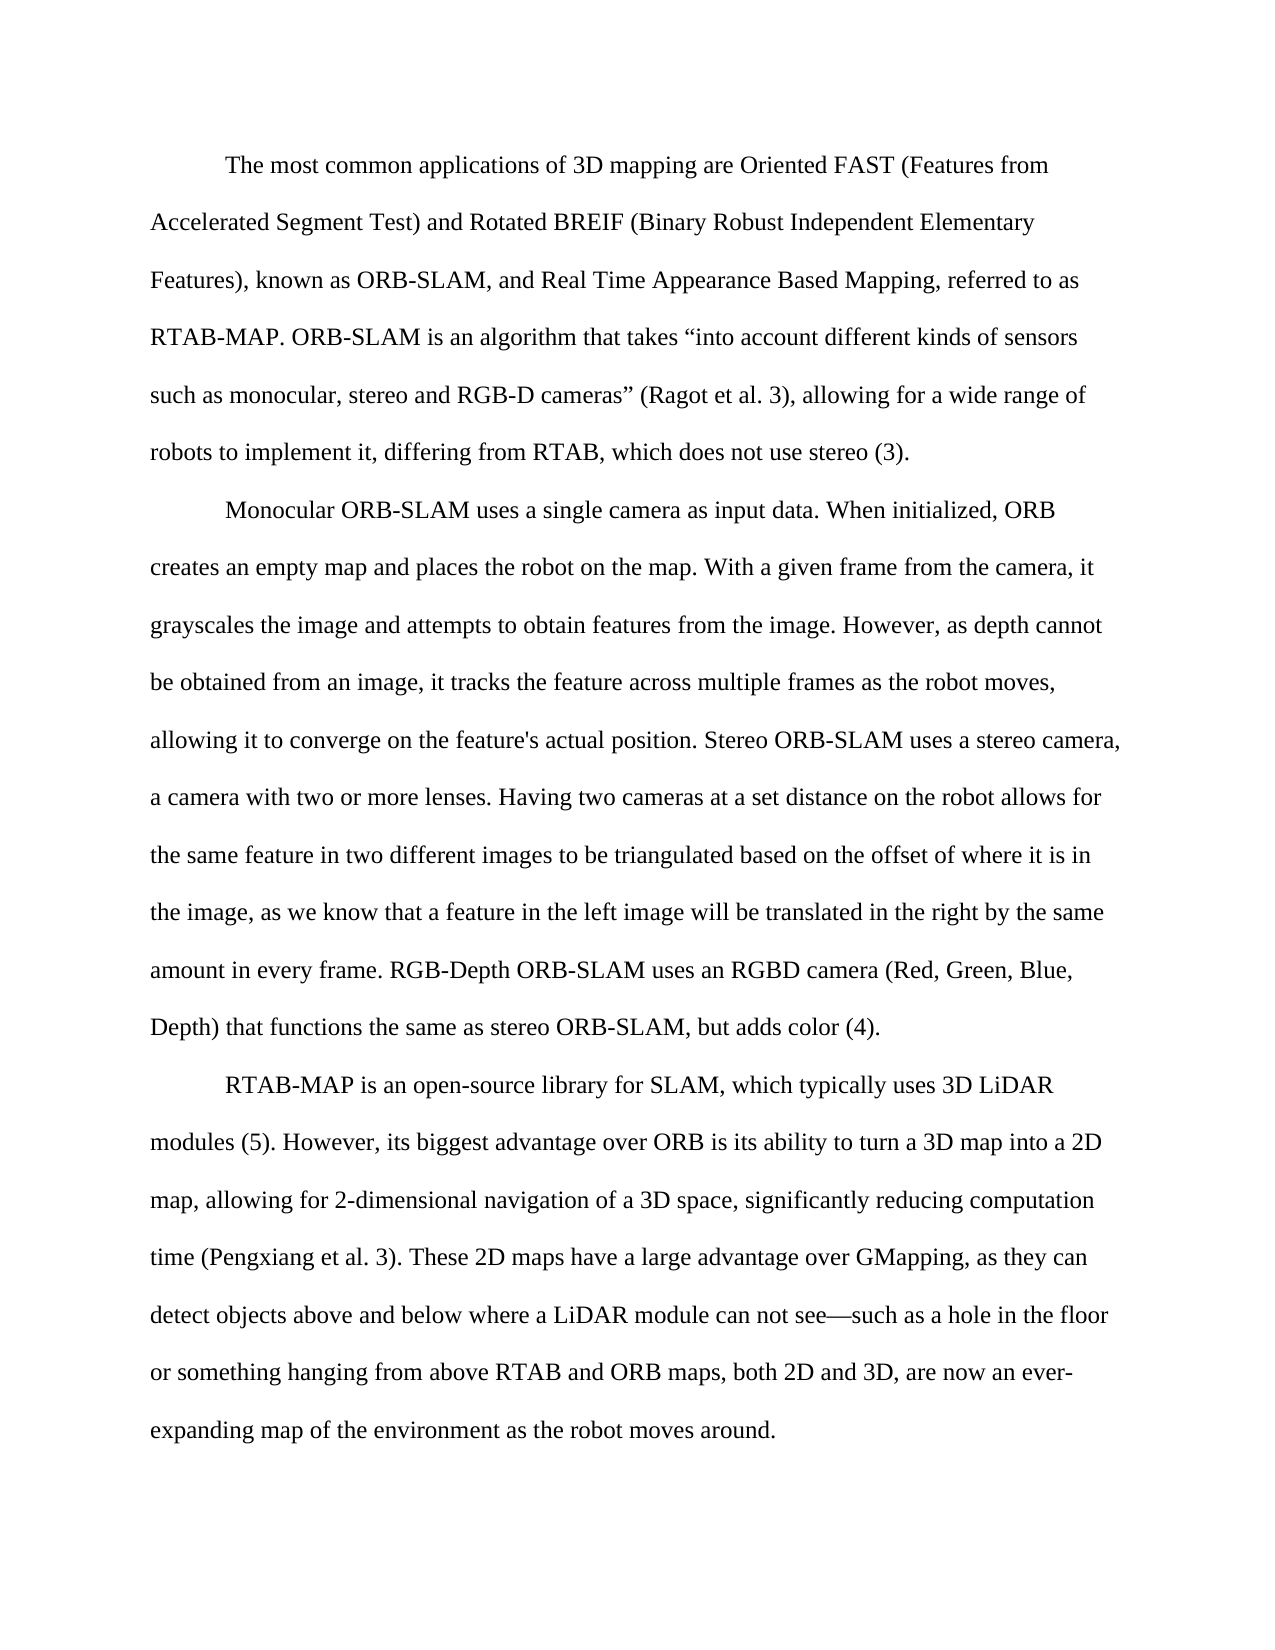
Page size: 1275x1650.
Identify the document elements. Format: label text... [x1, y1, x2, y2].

text RTAB-MAP is an open-source library for SLAM, which typically uses 3D LiDAR modules (5). However, its biggest advantage over ORB is its ability to turn a 3D map into a 2D map, allowing for 2-dimensional navigation of a 3D space, significantly reducing computation time (Pengxiang et al. 3). These 2D maps have a large advantage over GMapping, as they can detect objects above and below where a LiDAR module can not see—such as a hole in the floor or something hanging from above RTAB and ORB maps, both 2D and 3D, are now an ever-expanding map of the environment as the robot moves around. [150, 1070, 1125, 1444]
text The most common applications of 3D mapping are Oriented FAST (Features from Accelerated Segment Test) and Rotated BREIF (Binary Robust Independent Elementary Features), known as ORB-SLAM, and Real Time Appearance Based Mapping, referred to as RTAB-MAP. ORB-SLAM is an algorithm that takes “into account different kinds of sensors such as monocular, stereo and RGB-D cameras” (Ragot et al. 3), allowing for a wide range of robots to implement it, differing from RTAB, which does not use stereo (3). [150, 150, 1125, 466]
text Monocular ORB-SLAM uses a single camera as input data. When initialized, ORB creates an empty map and places the robot on the map. With a given frame from the camera, it grayscales the image and attempts to obtain features from the image. However, as depth cannot be obtained from an image, it tracks the feature across multiple frames as the robot moves, allowing it to converge on the feature's actual position. Stereo ORB-SLAM uses a stereo camera, a camera with two or more lenses. Having two cameras at a set distance on the robot allows for the same feature in two different images to be triangulated based on the offset of where it is in the image, as we know that a feature in the left image will be translated in the right by the same amount in every frame. RGB-Depth ORB-SLAM uses an RGBD camera (Red, Green, Blue, Depth) that functions the same as stereo ORB-SLAM, but adds color (4). [150, 495, 1125, 1041]
